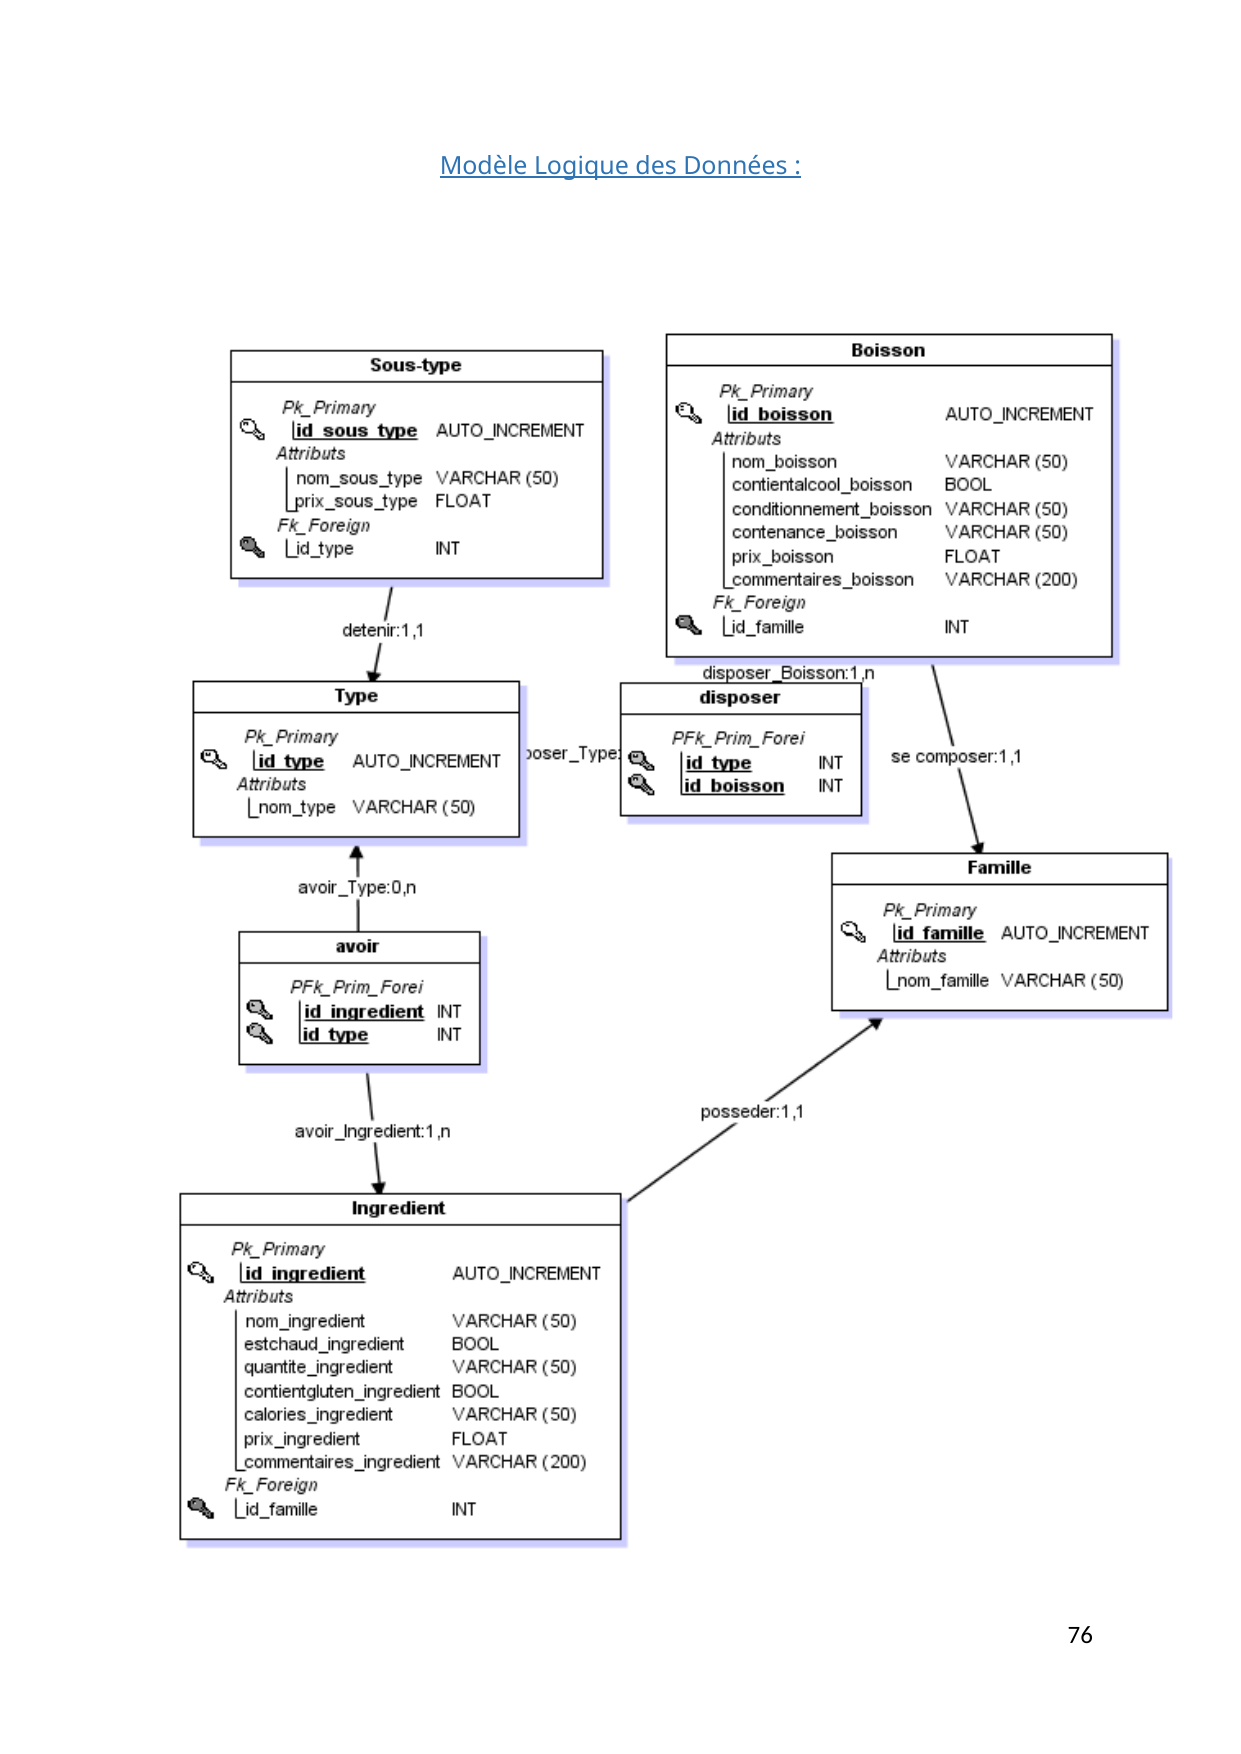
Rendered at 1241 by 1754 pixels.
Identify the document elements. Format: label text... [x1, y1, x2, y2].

picture [147, 329, 1173, 1558]
subtitle Modèle Logique des Données : [148, 148, 1093, 182]
